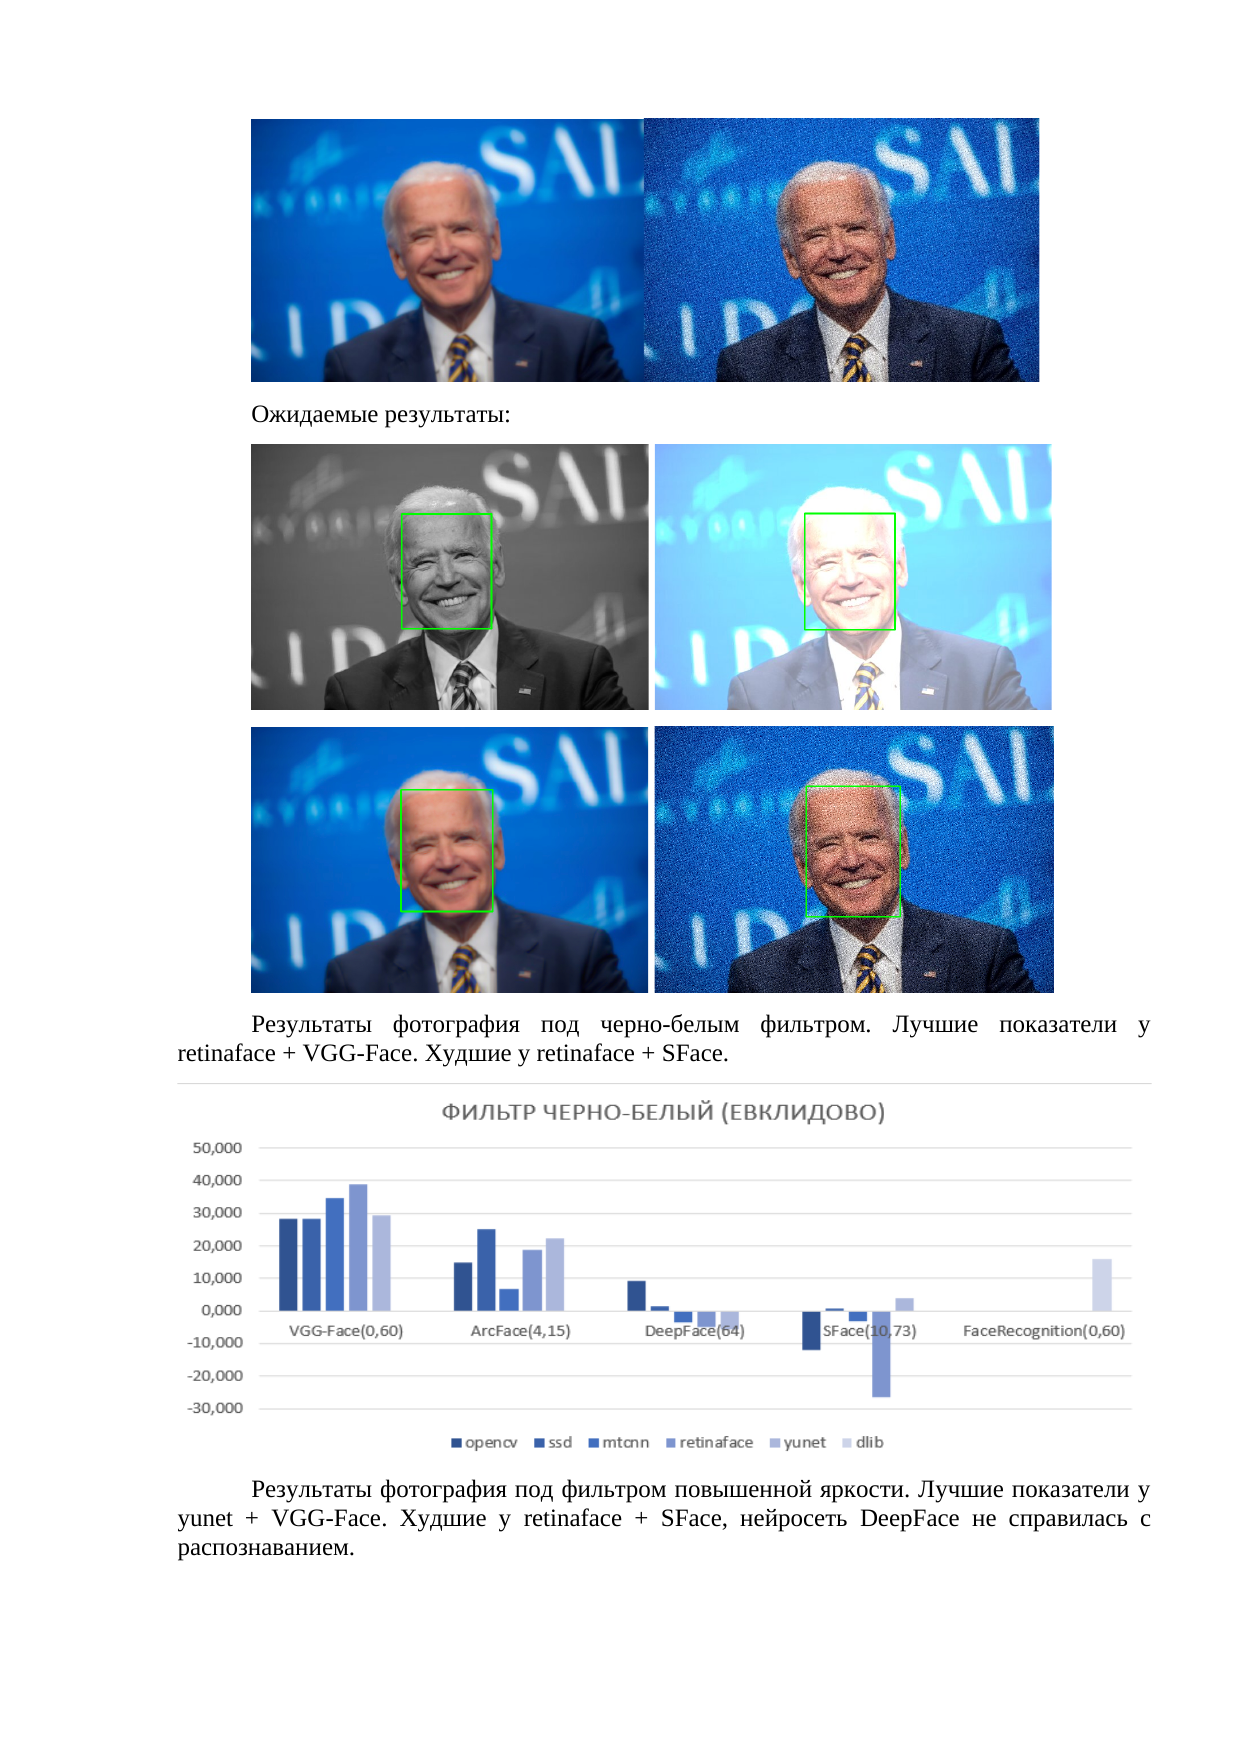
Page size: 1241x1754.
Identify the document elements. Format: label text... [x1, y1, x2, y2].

text Результаты фотография под черно-белым фильтром. Лучшие показатели у retinaface + VGG-Face. Худшие у retinaface + SFace. [177, 1009, 1152, 1067]
picture [654, 726, 1054, 993]
picture [654, 444, 1052, 710]
picture [177, 1083, 1152, 1458]
picture [251, 444, 649, 710]
picture [251, 118, 1040, 382]
picture [251, 727, 649, 993]
text Ожидаемые результаты: [177, 399, 1152, 427]
text Результаты фотография под фильтром повышенной яркости. Лучшие показатели у yunet + VGG-Face. Худшие у retinaface + SFace, нейросеть DeepFace не справилась с распознаванием. [177, 1474, 1152, 1561]
